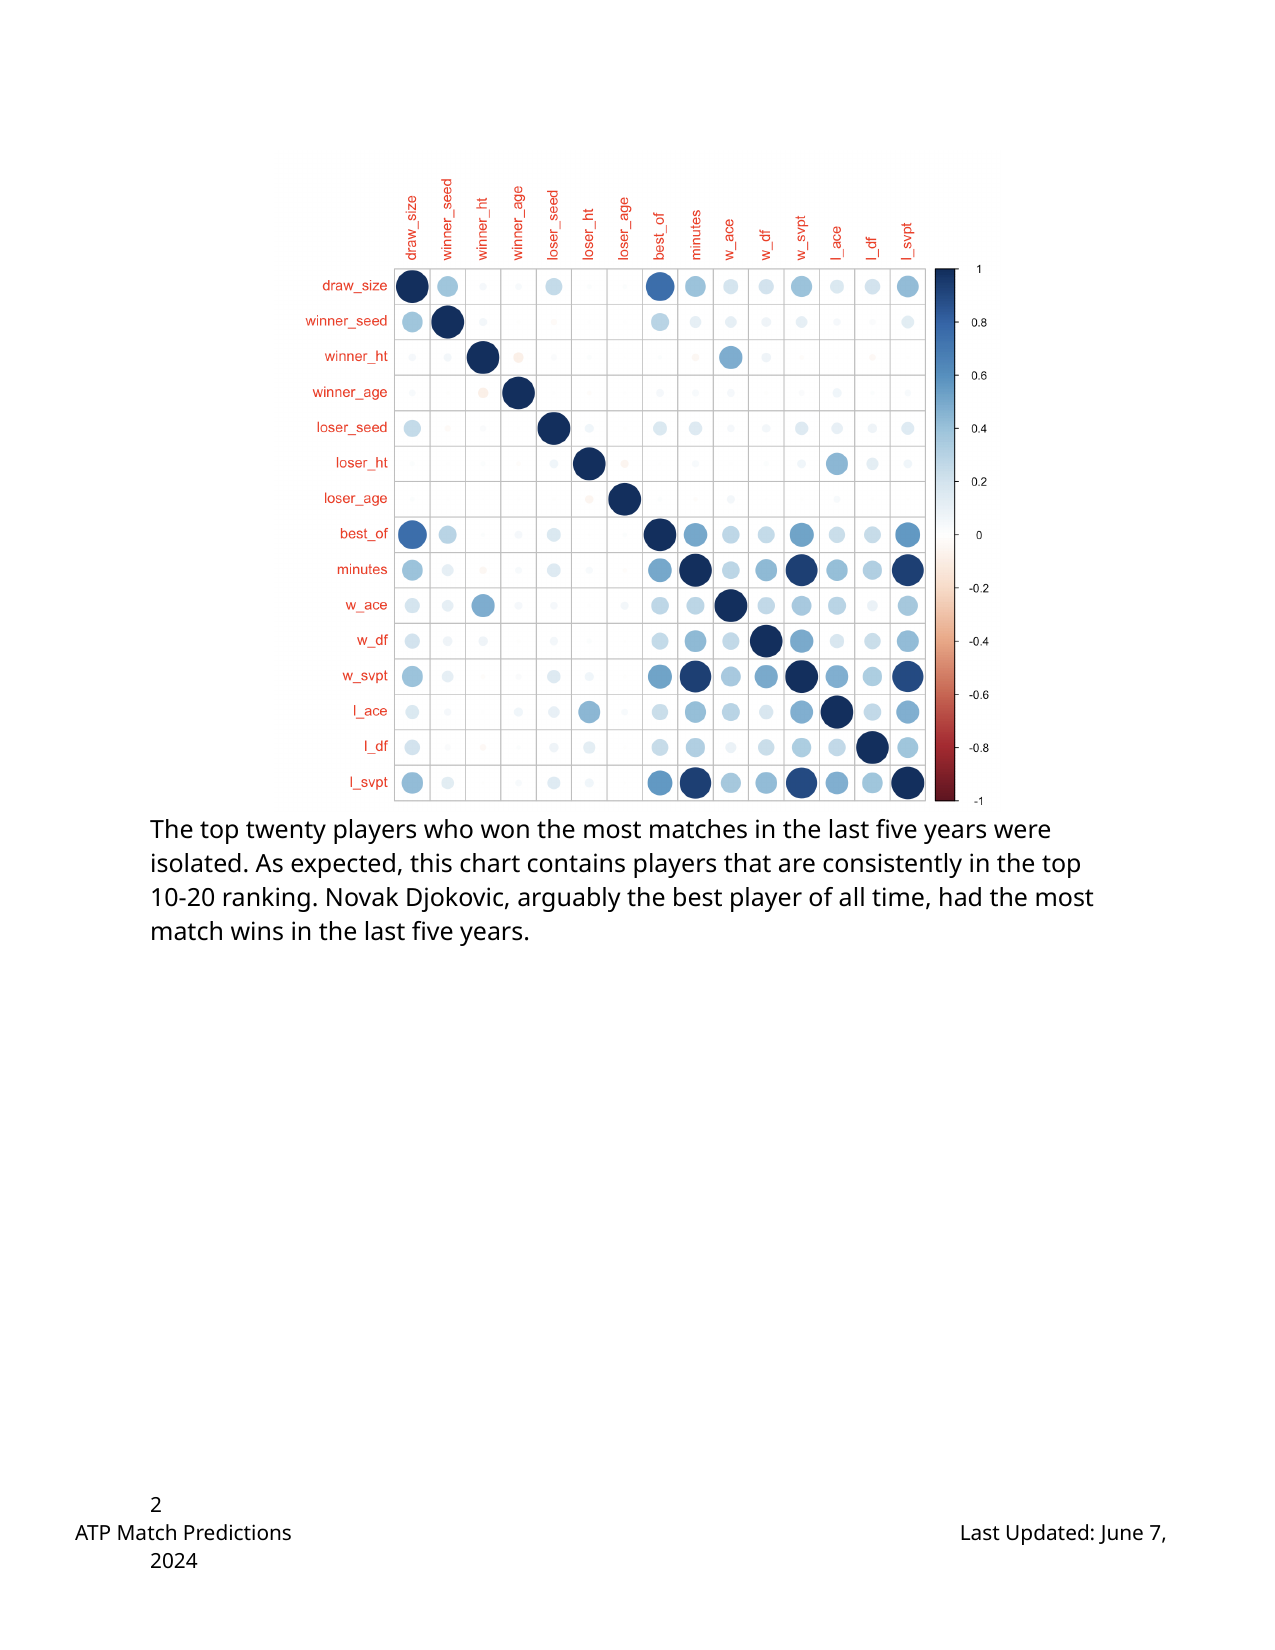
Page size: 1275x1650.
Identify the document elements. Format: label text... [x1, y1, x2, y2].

picture [274, 150, 1001, 812]
text The top twenty players who won the most matches in the last five years were isolated. As expected, this chart contains players that are consistently in the top 10-20 ranking. Novak Djokovic, arguably the best player of all time, had the most match wins in the last five years. [150, 811, 1125, 947]
